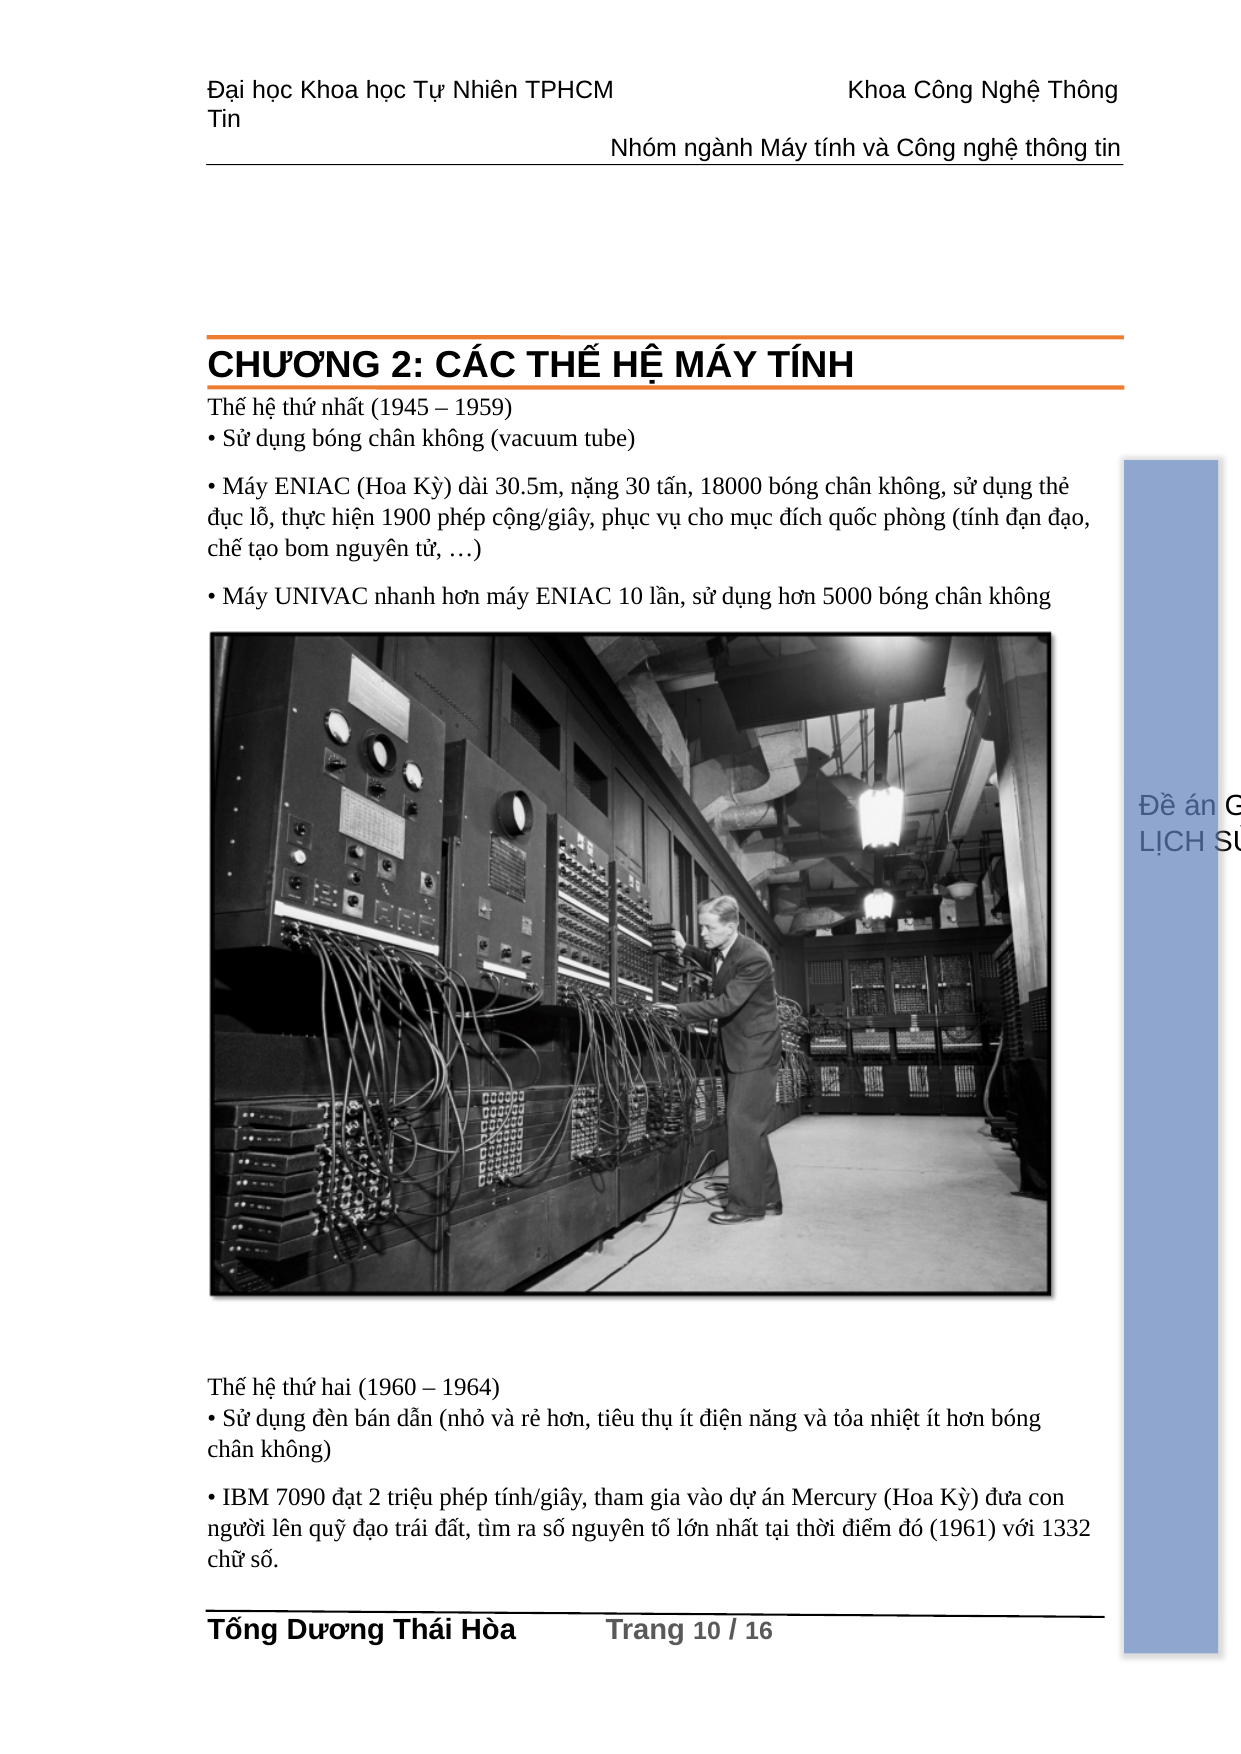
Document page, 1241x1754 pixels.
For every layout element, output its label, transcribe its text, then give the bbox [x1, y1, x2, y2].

text • Máy ENIAC (Hoa Kỳ) dài 30.5m, nặng 30 tấn, 18000 bóng chân không, sử dụng thẻ đục lỗ, thực hiện 1900 phép cộng/giây, phục vụ cho mục đích quốc phòng (tính đạn đạo, chế tạo bom nguyên tử, …) [207, 471, 1118, 562]
subtitle CHƯƠNG 2: CÁC THẾ HỆ MÁY TÍNH [207, 342, 1122, 385]
text • Sử dụng đèn bán dẫn (nhỏ và rẻ hơn, tiêu thụ ít điện năng và tỏa nhiệt ít hơn bóng chân không) [207, 1403, 1118, 1463]
subtitle Thế hệ thứ nhất (1945 – 1959) [207, 392, 1122, 421]
subtitle Thế hệ thứ hai (1960 – 1964) [207, 1372, 1118, 1401]
text • Máy UNIVAC nhanh hơn máy ENIAC 10 lần, sử dụng hơn 5000 bóng chân không [207, 581, 1118, 610]
text • IBM 7090 đạt 2 triệu phép tính/giây, tham gia vào dự án Mercury (Hoa Kỳ) đưa con người lên quỹ đạo trái đất, tìm ra số nguyên tố lớn nhất tại thời điểm đó (1961) với 1332 chữ số. [207, 1482, 1118, 1572]
picture [207, 628, 1061, 1305]
text • Sử dụng bóng chân không (vacuum tube) [207, 423, 1122, 452]
